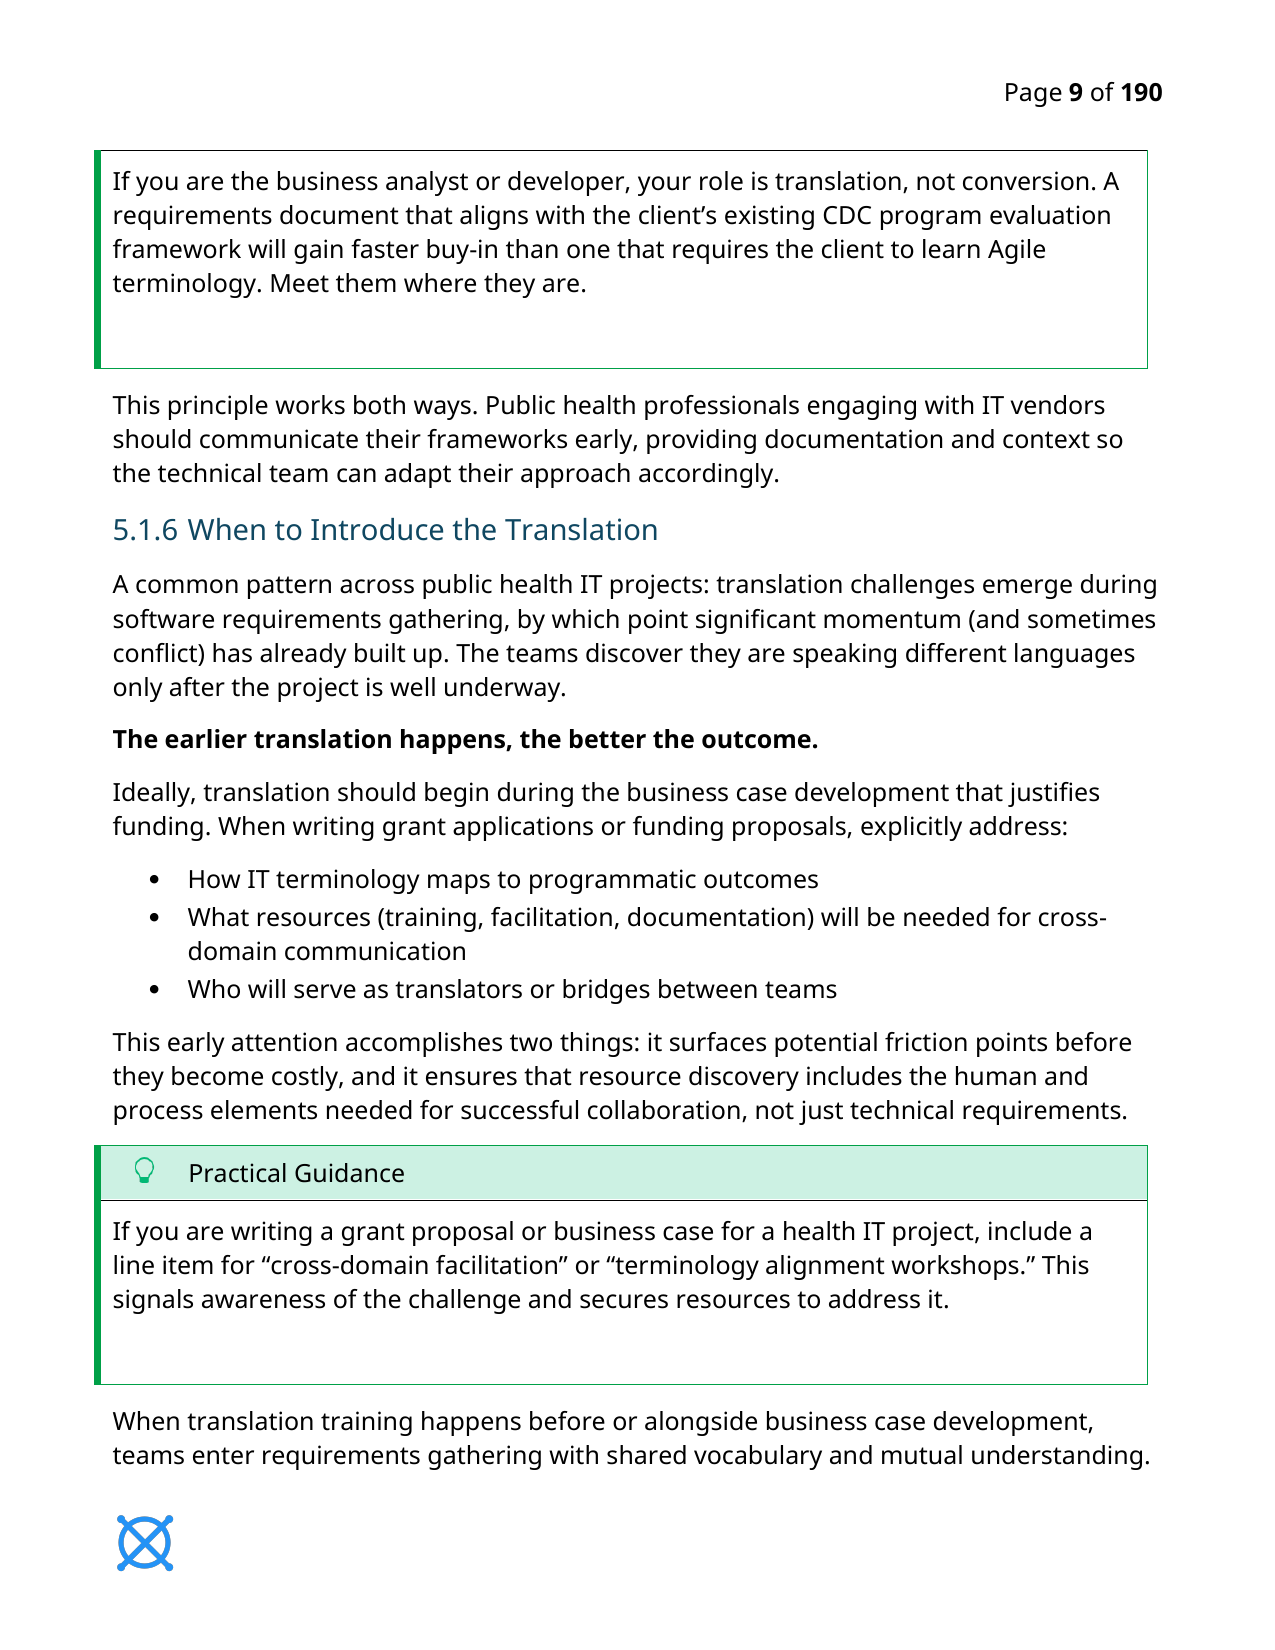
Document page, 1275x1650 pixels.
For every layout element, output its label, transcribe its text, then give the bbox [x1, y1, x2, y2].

text A common pattern across public health IT projects: translation challenges emerge during software requirements gathering, by which point significant momentum (and sometimes conflict) has already built up. The teams discover they are speaking different languages only after the project is well underway. [112, 567, 1162, 703]
table_header Practical Guidance [101, 1146, 1147, 1199]
table_cell If you are the business analyst or developer, your role is translation, not conversion. A requirements document that aligns with the client’s existing CDC program evaluation framework will gain faster buy-in than one that requires the client to learn Agile terminology. Meet them where they are. [101, 151, 1147, 368]
table_cell If you are writing a grant proposal or business case for a health IT project, include a line item for “cross-domain facilitation” or “terminology alignment workshops.” This signals awareness of the challenge and secures resources to address it. [101, 1201, 1147, 1383]
text This early attention accomplishes two things: it surfaces potential friction points before they become costly, and it ensures that resource discovery includes the human and process elements needed for successful collaboration, not just technical requirements. [112, 1024, 1162, 1127]
list How IT terminology maps to programmatic outcomes [150, 862, 1162, 896]
text This principle works both ways. Public health professionals engaging with IT vendors should communicate their frameworks early, providing documentation and context so the technical team can adapt their approach accordingly. [112, 388, 1162, 490]
subtitle When to Introduce the Translation [112, 509, 1162, 548]
picture [112, 1511, 177, 1575]
list Who will serve as translators or bridges between teams [150, 972, 1162, 1006]
text The earlier translation happens, the better the outcome. [112, 722, 1162, 756]
picture [131, 1157, 157, 1183]
list What resources (training, facilitation, documentation) will be needed for cross-domain communication [150, 900, 1162, 968]
text Ideally, translation should begin during the business case development that justifies funding. When writing grant applications or funding proposals, explicitly address: [112, 775, 1162, 843]
